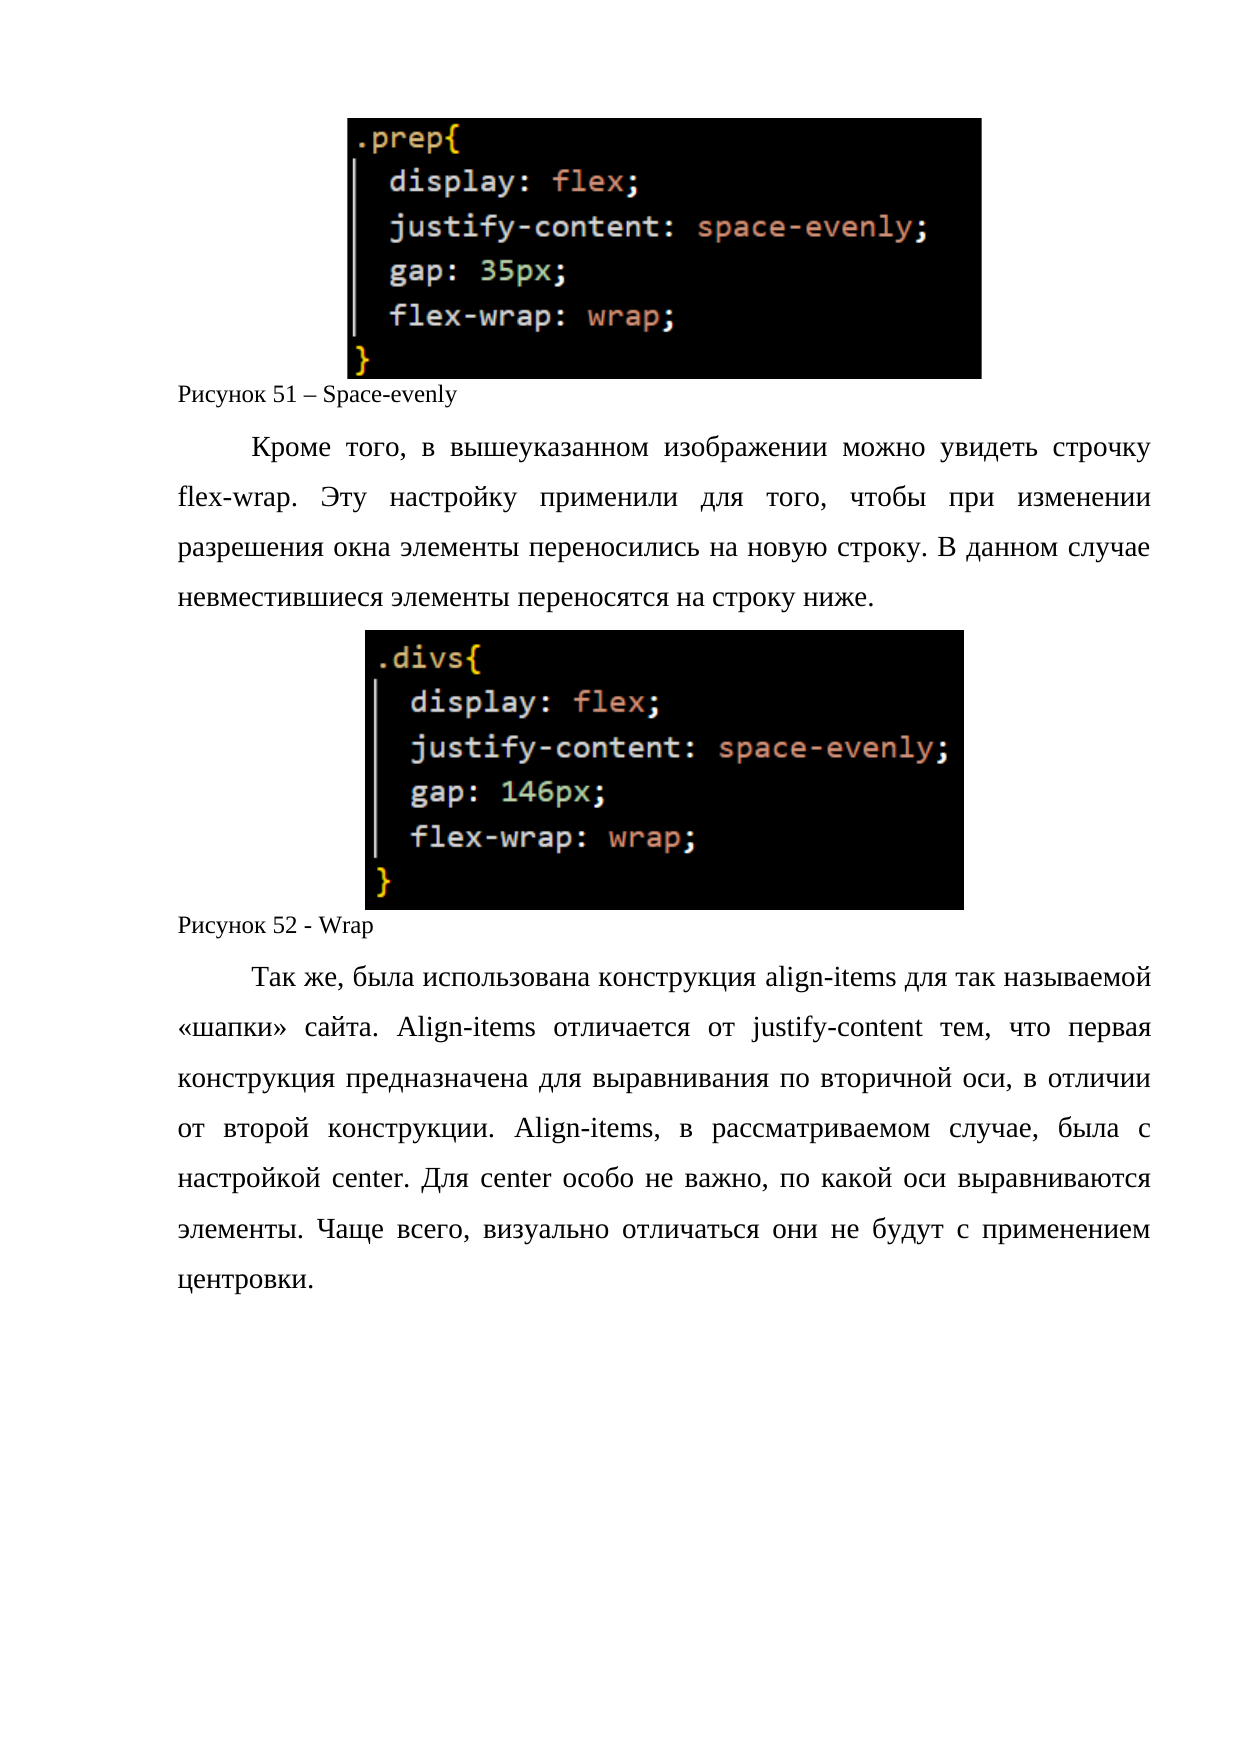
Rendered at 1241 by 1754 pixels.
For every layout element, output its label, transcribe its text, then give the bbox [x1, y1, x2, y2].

text Рисунок 51 – Space-evenly [177, 379, 1152, 408]
picture [365, 630, 964, 910]
text Кроме того, в вышеуказанном изображении можно увидеть строчку flex-wrap. Эту настройку применили для того, чтобы при изменении разрешения окна элементы переносились на новую строку. В данном случае невместившиеся элементы переносятся на строку ниже. [177, 429, 1152, 613]
picture [347, 118, 982, 379]
text Рисунок 52 - Wrap [177, 910, 1152, 938]
text Так же, была использована конструкция align-items для так называемой «шапки» сайта. Align-items отличается от justify-content тем, что первая конструкция предназначена для выравнивания по вторичной оси, в отличии от второй конструкции. Align-items, в рассматриваемом случае, была с настройкой center. Для center особо не важно, по какой оси выравниваются элементы. Чаще всего, визуально отличаться они не будут с применением центровки. [177, 959, 1152, 1295]
